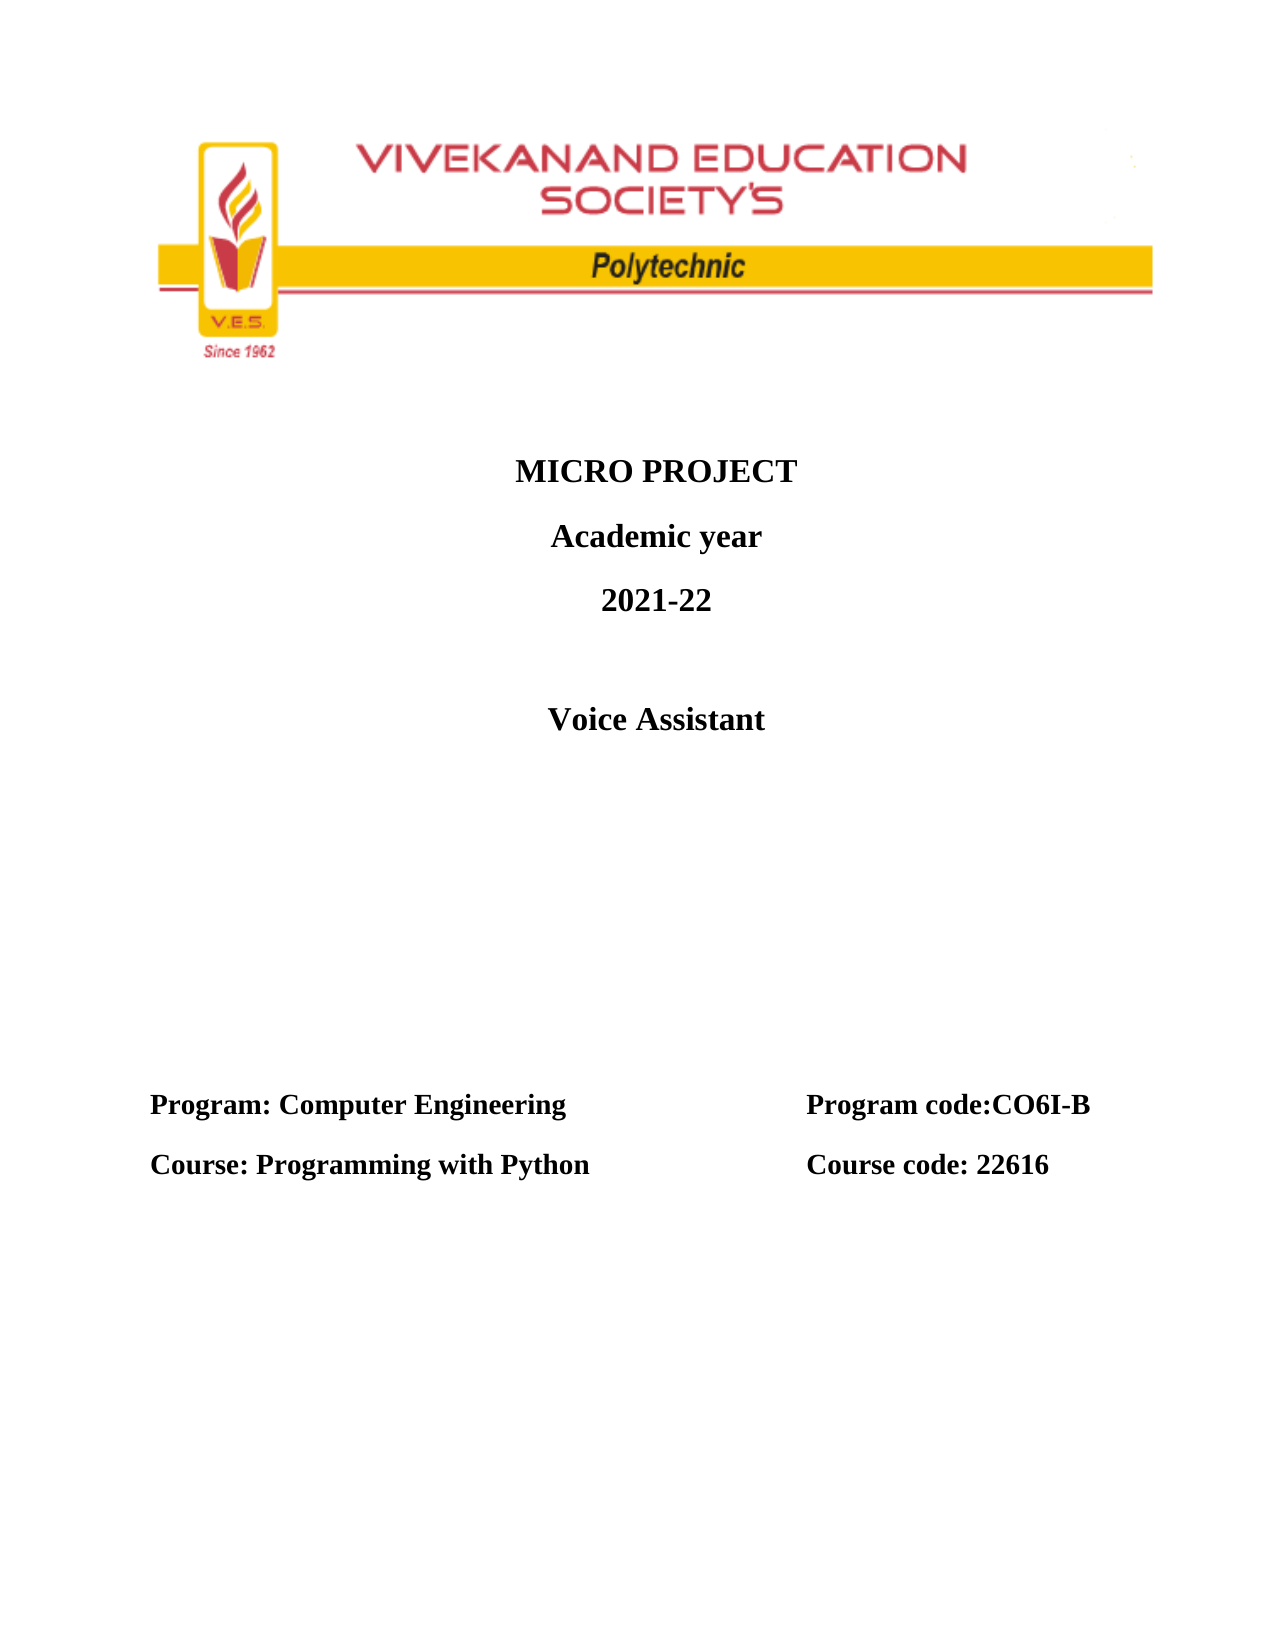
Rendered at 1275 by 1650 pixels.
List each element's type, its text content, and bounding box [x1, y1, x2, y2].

text Course: Programming with Python Course code: 22616 [150, 1147, 1162, 1180]
picture [150, 112, 1163, 361]
text Academic year [150, 516, 1162, 554]
text Voice Assistant [150, 699, 1162, 738]
text MICRO PROJECT [150, 451, 1162, 489]
text 2021-22 [150, 581, 1162, 619]
text Program: Computer Engineering Program code:CO6I-B [122, 1087, 1162, 1121]
